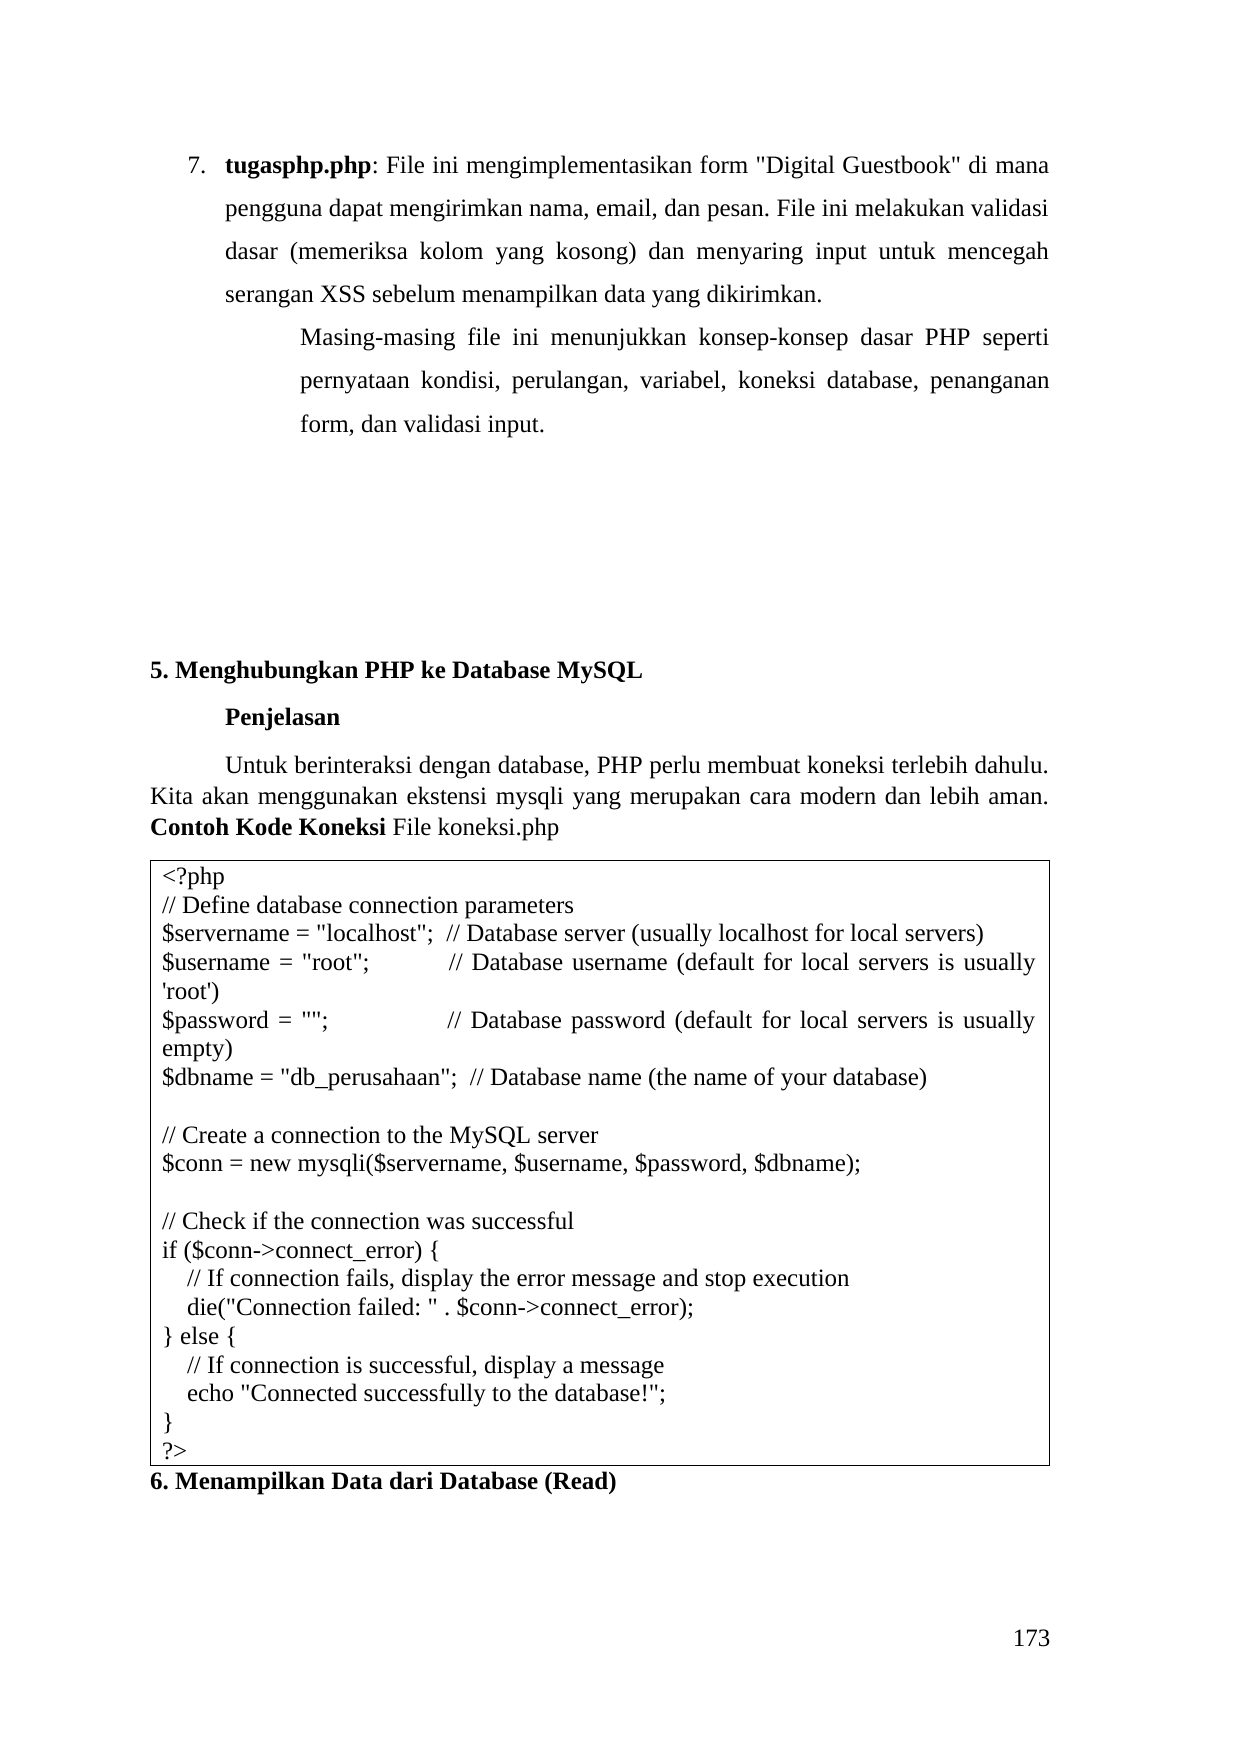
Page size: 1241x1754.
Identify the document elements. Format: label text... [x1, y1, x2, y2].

text 6. Menampilkan Data dari Database (Read) [150, 1466, 1050, 1494]
text Penjelasan [150, 702, 1050, 731]
list Masing-masing file ini menunjukkan konsep-konsep dasar PHP seperti pernyataan kondisi, perulangan, variabel, koneksi database, penanganan form, dan validasi input. [300, 322, 1050, 437]
text 5. Menghubungkan PHP ke Database MySQL [150, 655, 1050, 683]
table_header <?php // Define database connection parameters $servername = "localhost"; // Database server (usually localhost for local servers) $username = "root"; // Database username (default for local servers is usually 'root') $password = ""; // Database password (default for local servers is usually empty) $dbname = "db_perusahaan"; // Database name (the name of your database) // Create a connection to the MySQL server $conn = new mysqli($servername, $username, $password, $dbname); // Check if the connection was successful if ($conn->connect_error) { // If connection fails, display the error message and stop execution die("Connection failed: " . $conn->connect_error); } else { // If connection is successful, display a message echo "Connected successfully to the database!"; } ?> [151, 861, 1049, 1465]
list tugasphp.php: File ini mengimplementasikan form "Digital Guestbook" di mana pengguna dapat mengirimkan nama, email, dan pesan. File ini melakukan validasi dasar (memeriksa kolom yang kosong) dan menyaring input untuk mencegah serangan XSS sebelum menampilkan data yang dikirimkan. [187, 150, 1050, 308]
text Untuk berinteraksi dengan database, PHP perlu membuat koneksi terlebih dahulu. Kita akan menggunakan ekstensi mysqli yang merupakan cara modern dan lebih aman. Contoh Kode Koneksi File koneksi.php [150, 750, 1050, 841]
